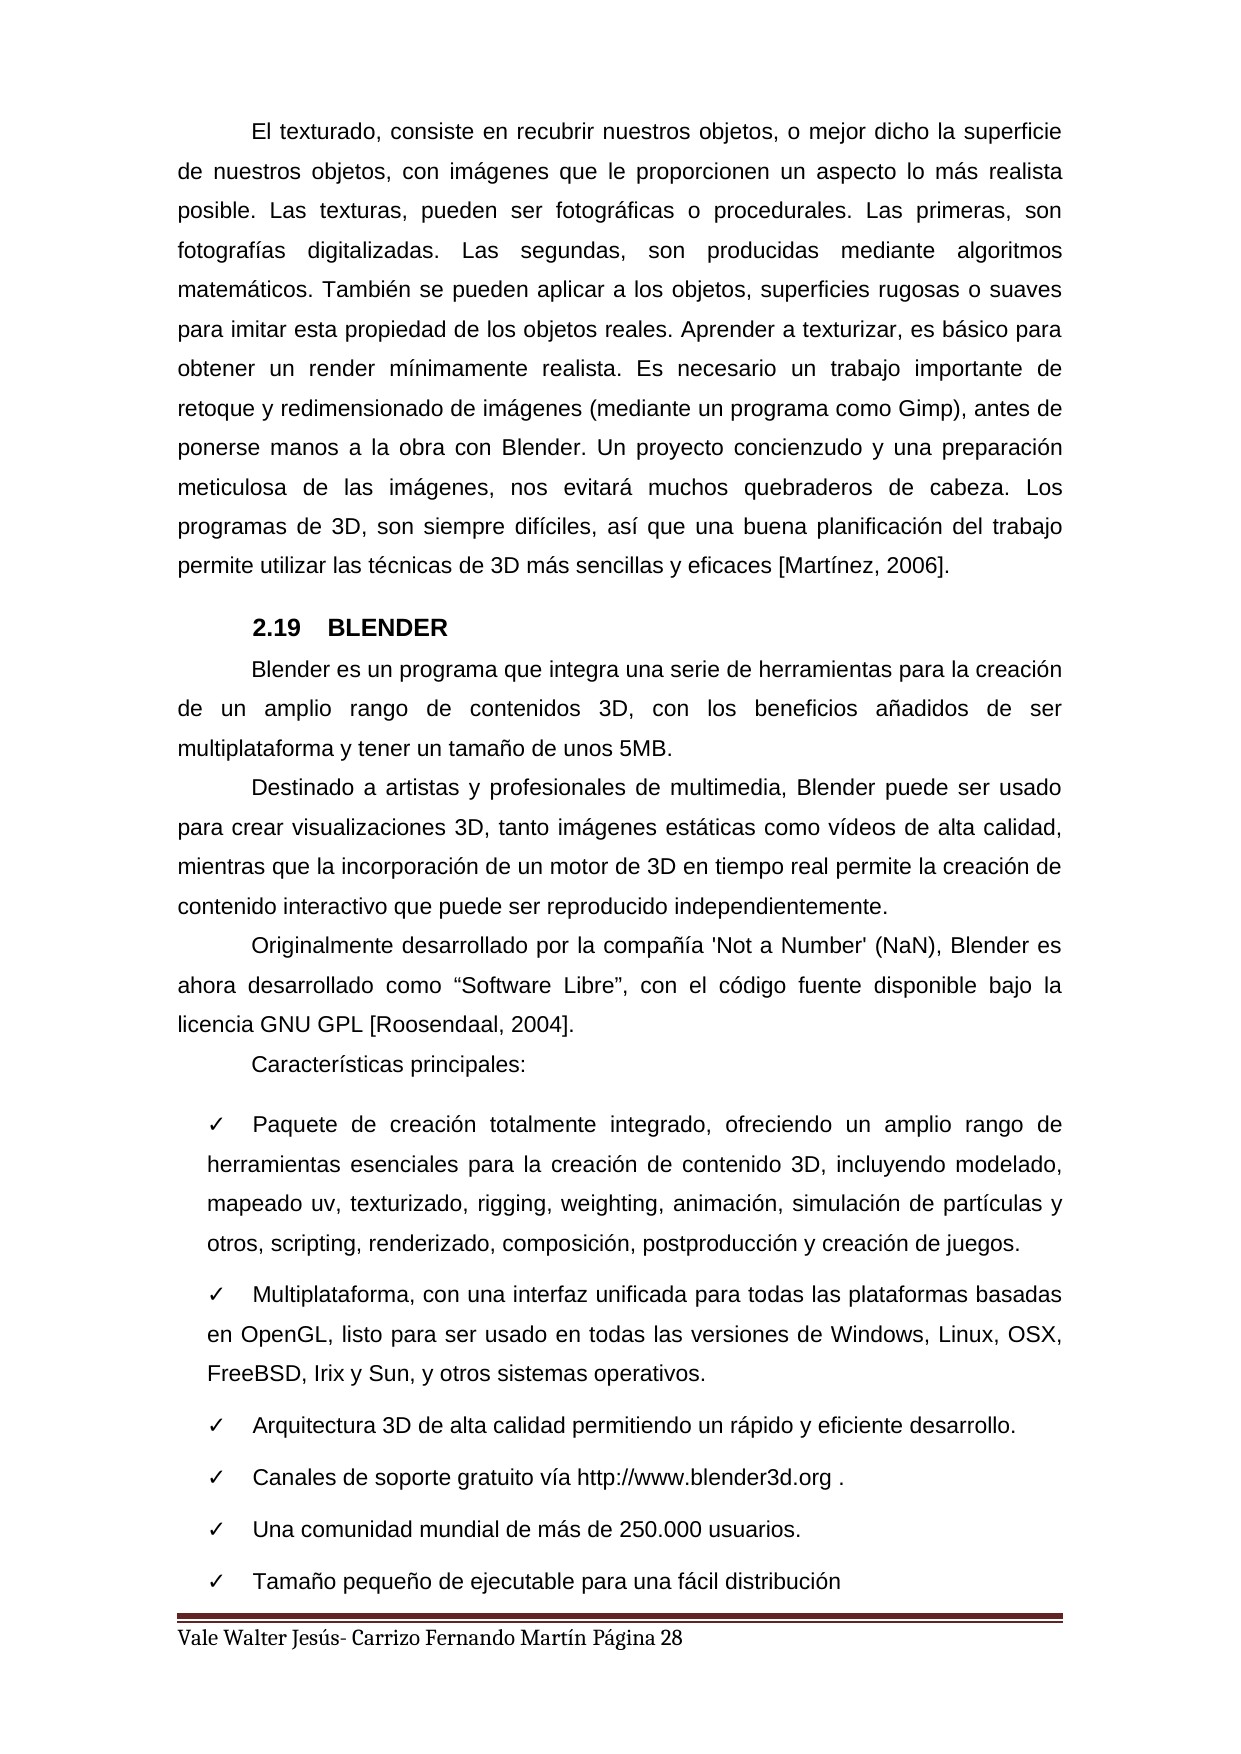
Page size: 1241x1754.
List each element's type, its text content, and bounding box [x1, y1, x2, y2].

text Blender es un programa que integra una serie de herramientas para la creación de un amplio rango de contenidos 3D, con los beneficios añadidos de ser multiplataforma y tener un tamaño de unos 5MB. [177, 656, 1063, 761]
text Características principales: [177, 1051, 1063, 1077]
list Una comunidad mundial de más de 250.000 usuarios. [207, 1516, 1063, 1543]
list Canales de soporte gratuito vía http://www.blender3d.org . [207, 1464, 1063, 1491]
text Originalmente desarrollado por la compañía 'Not a Number' (NaN), Blender es ahora desarrollado como “Software Libre”, con el código fuente disponible bajo la licencia GNU GPL [Roosendaal, 2004]. [177, 932, 1063, 1038]
list Arquitectura 3D de alta calidad permitiendo un rápido y eficiente desarrollo. [207, 1412, 1063, 1439]
list Paquete de creación totalmente integrado, ofreciendo un amplio rango de herramientas esenciales para la creación de contenido 3D, incluyendo modelado, mapeado uv, texturizado, rigging, weighting, animación, simulación de partículas y otros, scripting, renderizado, composición, postproducción y creación de juegos. [207, 1111, 1063, 1256]
text Destinado a artistas y profesionales de multimedia, Blender puede ser usado para crear visualizaciones 3D, tanto imágenes estáticas como vídeos de alta calidad, mientras que la incorporación de un motor de 3D en tiempo real permite la creación de contenido interactivo que puede ser reproducido independientemente. [177, 774, 1063, 919]
text El texturado, consiste en recubrir nuestros objetos, o mejor dicho la superficie de nuestros objetos, con imágenes que le proporcionen un aspecto lo más realista posible. Las texturas, pueden ser fotográficas o procedurales. Las primeras, son fotografías digitalizadas. Las segundas, son producidas mediante algoritmos matemáticos. También se pueden aplicar a los objetos, superficies rugosas o suaves para imitar esta propiedad de los objetos reales. Aprender a texturizar, es básico para obtener un render mínimamente realista. Es necesario un trabajo importante de retoque y redimensionado de imágenes (mediante un programa como Gimp), antes de ponerse manos a la obra con Blender. Un proyecto concienzudo y una preparación meticulosa de las imágenes, nos evitará muchos quebraderos de cabeza. Los programas de 3D, son siempre difíciles, así que una buena planificación del trabajo permite utilizar las técnicas de 3D más sencillas y eficaces [Martínez, 2006]. [177, 118, 1063, 579]
list Tamaño pequeño de ejecutable para una fácil distribución [207, 1568, 1063, 1595]
list Multiplataforma, con una interfaz unificada para todas las plataformas basadas en OpenGL, listo para ser usado en todas las versiones de Windows, Linux, OSX, FreeBSD, Irix y Sun, y otros sistemas operativos. [207, 1281, 1063, 1387]
list BLENDER [252, 613, 1063, 642]
